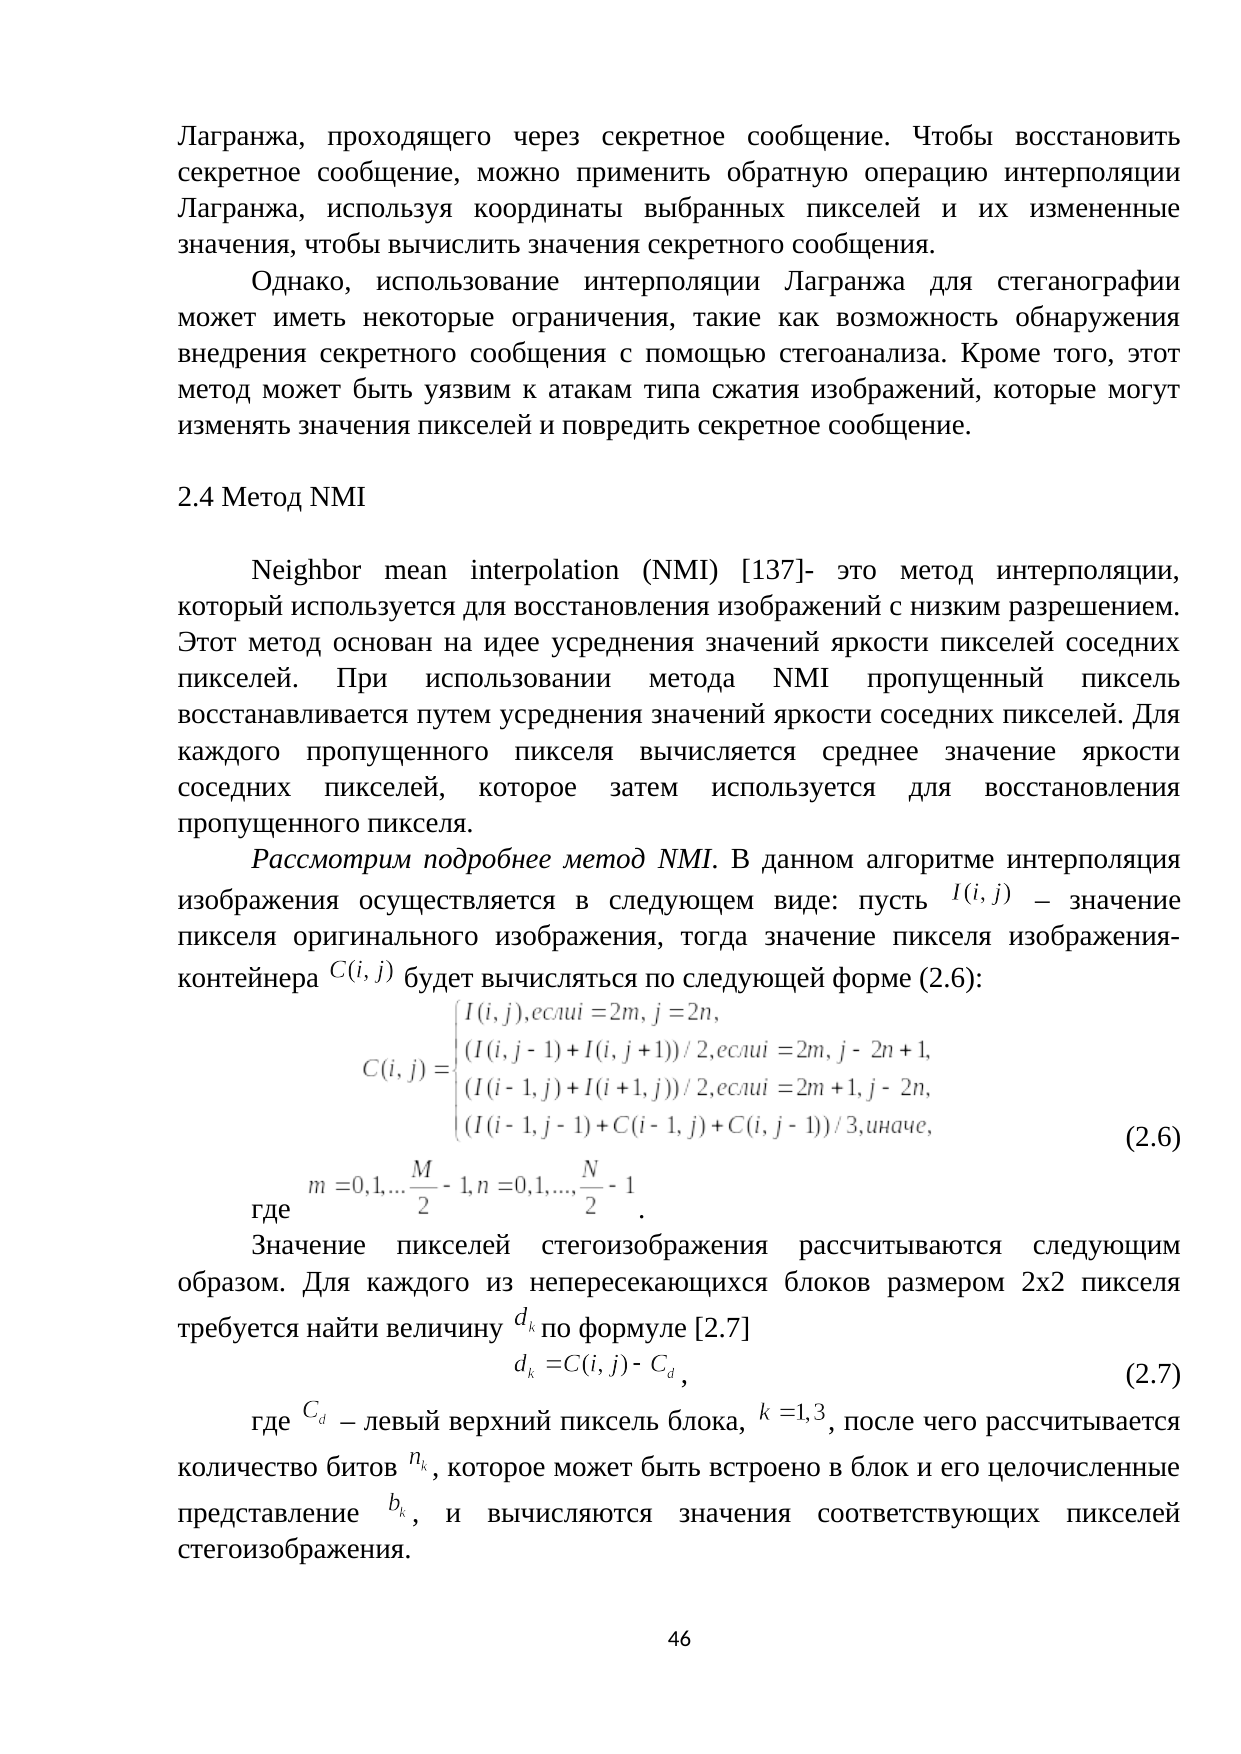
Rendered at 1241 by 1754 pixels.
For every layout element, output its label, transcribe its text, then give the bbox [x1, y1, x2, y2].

subtitle 2.4 Метод NMI [177, 479, 1181, 513]
picture [299, 1392, 332, 1430]
text где . [177, 1155, 1181, 1225]
text , (2.7) [177, 1346, 1181, 1390]
text Значение пикселей стегоизображения рассчитываются следующим образом. Для каждого из непересекающихся блоков размером 2х2 пикселя требуется найти величину по формуле [2.7] [177, 1227, 1181, 1343]
picture [755, 1397, 828, 1430]
picture [405, 1438, 432, 1477]
picture [326, 954, 397, 988]
text Рассмотрим подробнее метод NMI. В данном алгоритме интерполяция изображения осуществляется в следующем виде: пусть – значение пикселя оригинального изображения, тогда значение пикселя изображения-контейнера будет вычисляться по следующей форме (2.6): [177, 841, 1181, 993]
picture [385, 1485, 412, 1523]
text (2.6) [177, 996, 1181, 1152]
picture [947, 877, 1016, 910]
picture [510, 1299, 541, 1338]
text Neighbor mean interpolation (NMI) [137]- это метод интерполяции, который используется для восстановления изображений с низким разрешением. Этот метод основан на идее усреднения значений яркости пикселей соседних пикселей. При использовании метода NMI пропущенный пиксель восстанавливается путем усреднения значений яркости соседних пикселей. Для каждого пропущенного пикселя вычисляется среднее значение яркости соседних пикселей, которое затем используется для восстановления пропущенного пикселя. [177, 552, 1181, 838]
picture [510, 1346, 681, 1384]
text Однако, использование интерполяции Лагранжа для стеганографии может иметь некоторые ограничения, такие как возможность обнаружения внедрения секретного сообщения с помощью стегоанализа. Кроме того, этот метод может быть уязвим к атакам типа сжатия изображений, которые могут изменять значения пикселей и повредить секретное сообщение. [177, 263, 1181, 441]
text где – левый верхний пиксель блока, , после чего рассчитывается количество битов , которое может быть встроено в блок и его целочисленные представление , и вычисляются значения соответствующих пикселей стегоизображения. [177, 1392, 1181, 1565]
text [177, 118, 1181, 260]
